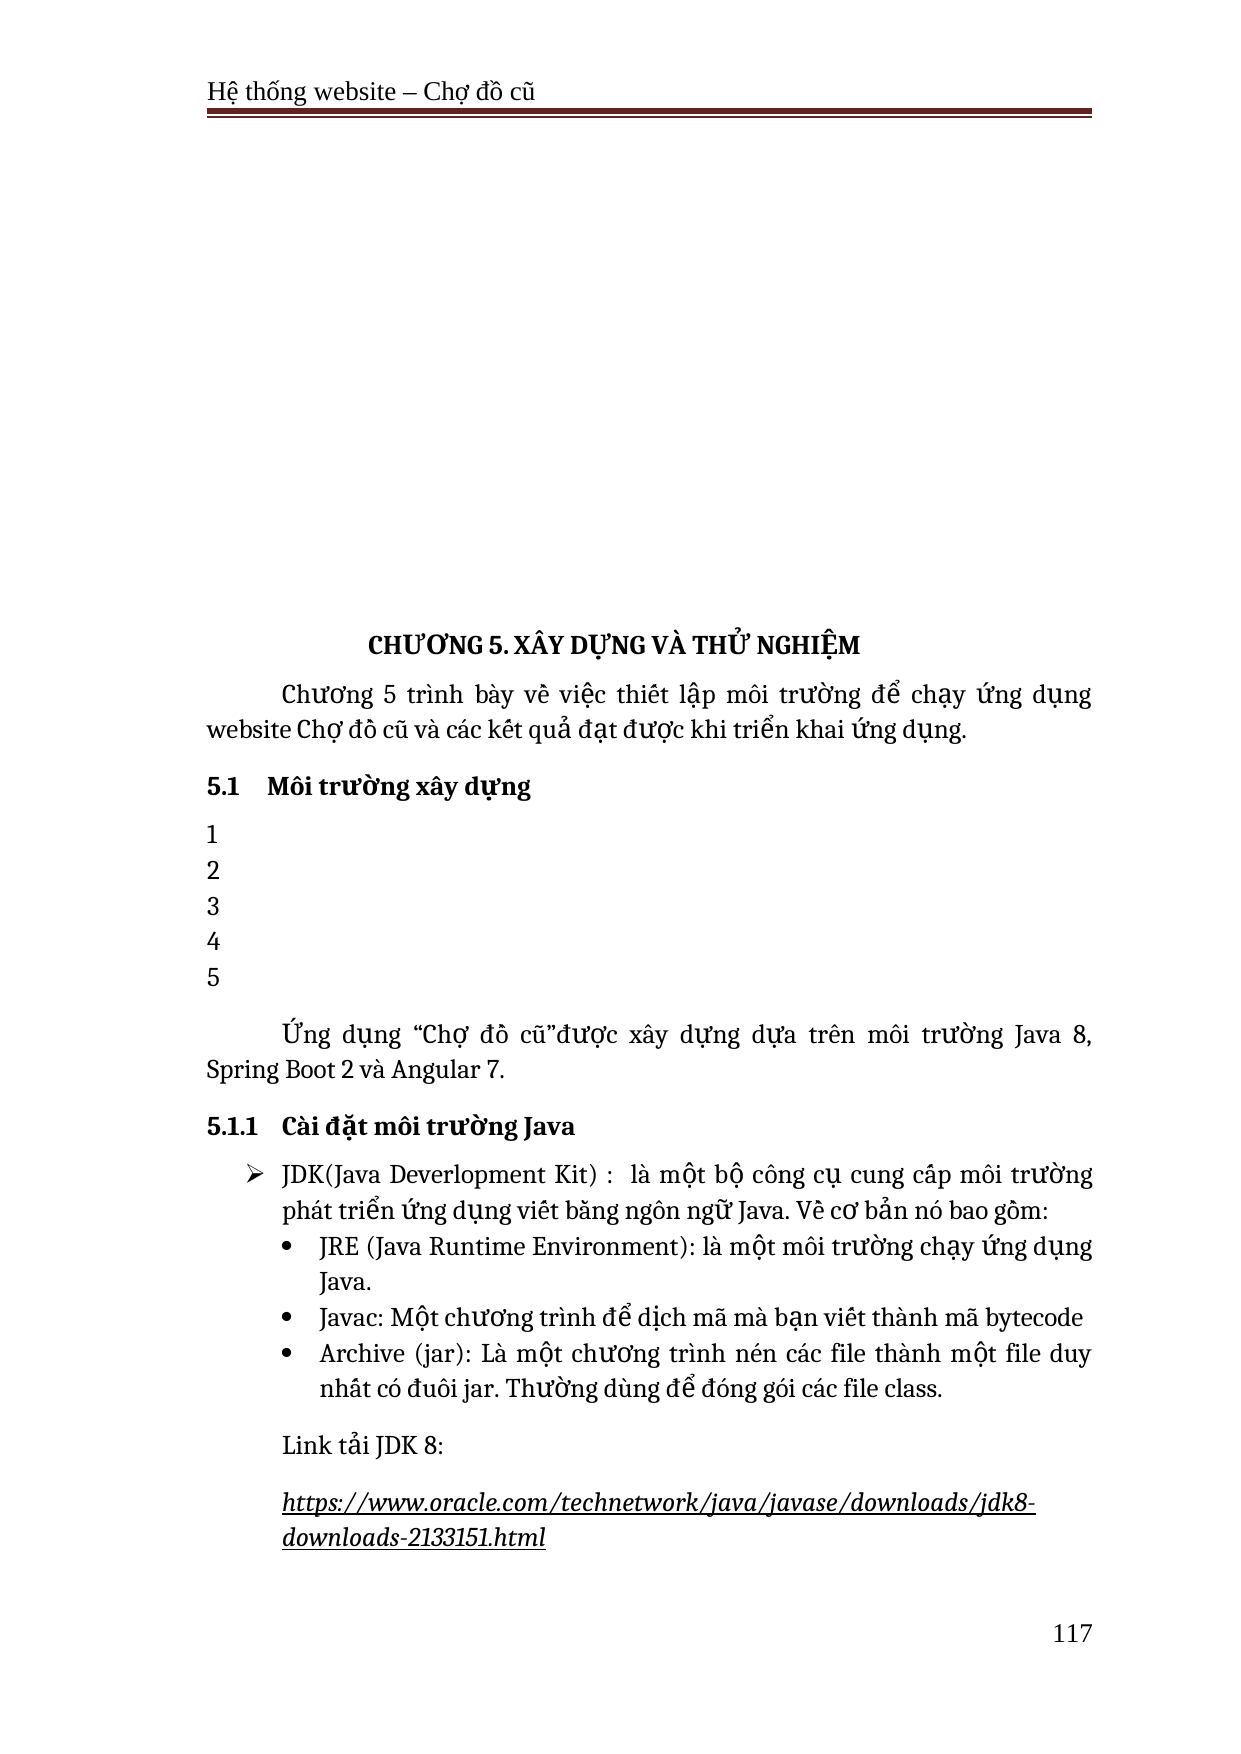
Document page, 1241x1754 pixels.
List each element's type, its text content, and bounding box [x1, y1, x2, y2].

list JDK(Java Deverlopment Kit) : là một bộ công cụ cung cấp môi trường phát triển ứng dụng viết bằng ngôn ngữ Java. Về cơ bản nó bao gồm: [244, 1159, 1092, 1226]
list JRE (Java Runtime Environment): là một môi trường chạy ứng dụng Java. [282, 1231, 1092, 1297]
list Archive (jar): Là một chương trình nén các file thành một file duy nhất có đuôi jar. Thường dùng để đóng gói các file class. [282, 1338, 1092, 1405]
text Chương 5 trình bày về việc thiết lập môi trường để chạy ứng dụng website Chợ đồ cũ và các kết quả đạt được khi triển khai ứng dụng. [207, 679, 1092, 746]
subtitle Môi trường xây dựng [207, 771, 1092, 802]
list https://www.oracle.com/technetwork/java/javase/downloads/jdk8-downloads-2133151.html [282, 1487, 1092, 1553]
list Javac: Một chương trình để dịch mã mà bạn viết thành mã bytecode [282, 1302, 1092, 1333]
text Ứng dụng “Chợ đồ cũ”được xây dựng dựa trên môi trường Java 8, Spring Boot 2 và Angular 7. [207, 1019, 1092, 1086]
subtitle XÂY DỰNG VÀ THỬ NGHIỆM [207, 630, 1092, 662]
subtitle Cài đặt môi trường Java [207, 1111, 1092, 1142]
text Link tải JDK 8: [207, 1430, 1092, 1461]
